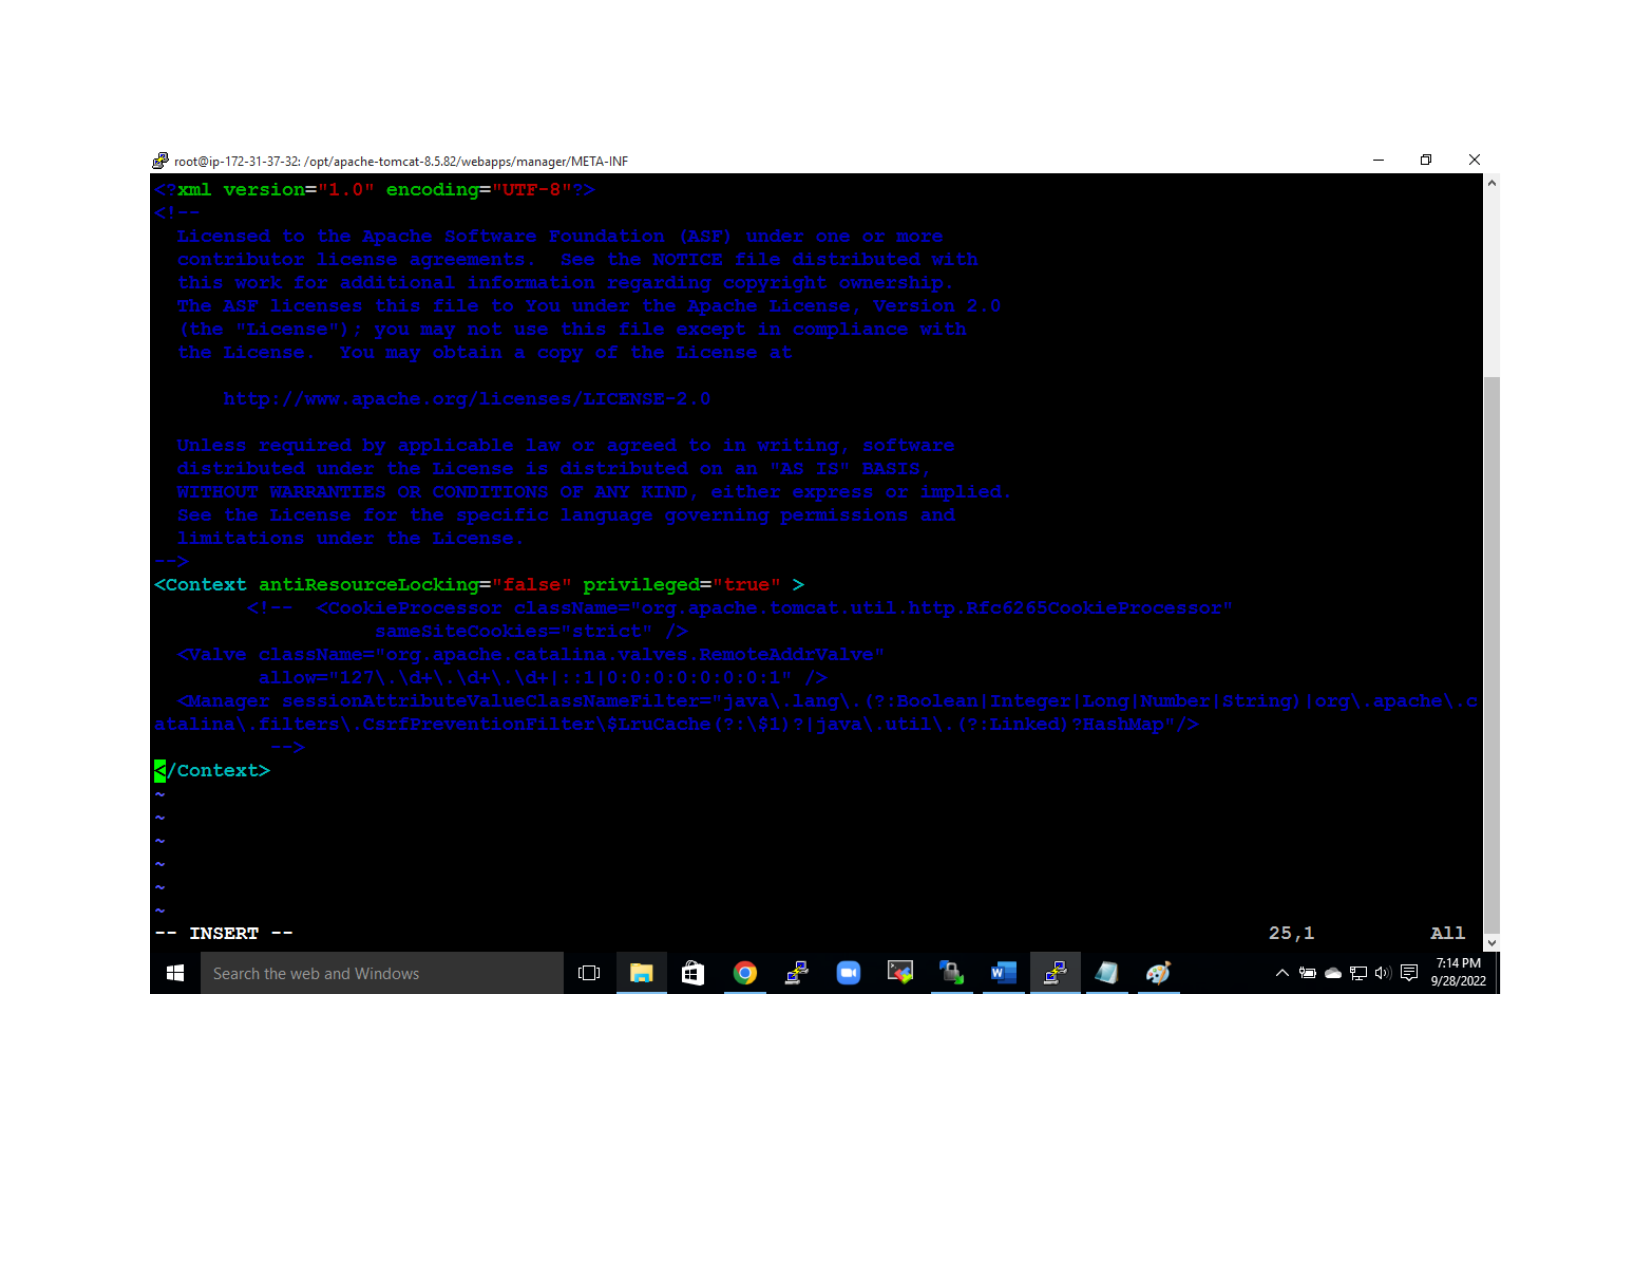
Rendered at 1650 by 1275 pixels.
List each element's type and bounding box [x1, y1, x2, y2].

picture [150, 150, 1500, 994]
